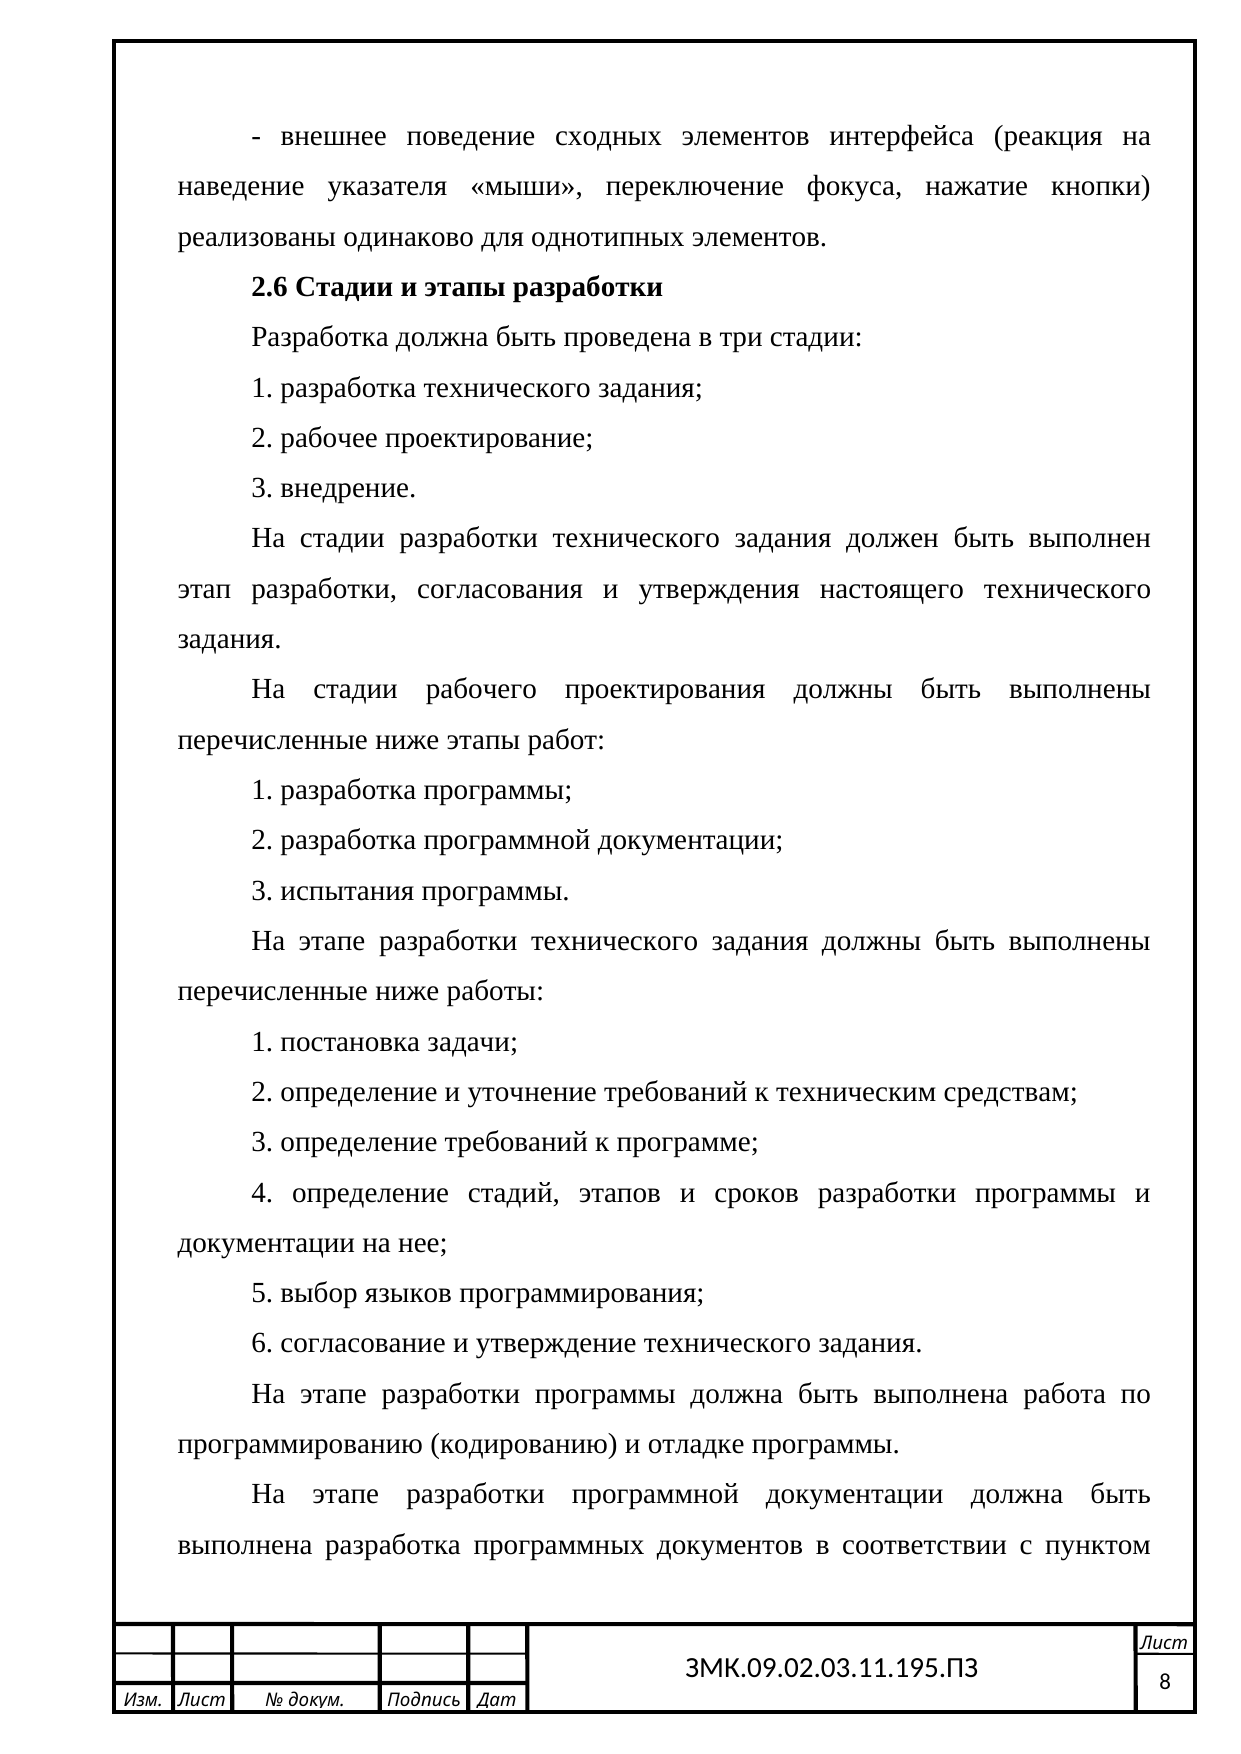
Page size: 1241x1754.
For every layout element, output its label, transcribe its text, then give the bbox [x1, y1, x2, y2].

text 6. согласование и утверждение технического задания. [177, 1326, 1152, 1359]
text 1. постановка задачи; [177, 1024, 1152, 1057]
text 2. определение и уточнение требований к техническим средствам; [177, 1074, 1152, 1108]
text 2. разработка программной документации; [177, 822, 1152, 856]
text - внешнее поведение сходных элементов интерфейса (реакция на наведение указателя «мыши», переключение фокуса, нажатие кнопки) реализованы одинаково для однотипных элементов. [177, 118, 1152, 252]
text 1. разработка технического задания; [177, 370, 1152, 403]
text 3. внедрение. [177, 470, 1152, 504]
text На стадии рабочего проектирования должны быть выполнены перечисленные ниже этапы работ: [177, 672, 1152, 755]
text На стадии разработки технического задания должен быть выполнен этап разработки, согласования и утверждения настоящего технического задания. [177, 521, 1152, 655]
text 5. выбор языков программирования; [177, 1275, 1152, 1309]
text Разработка должна быть проведена в три стадии: [177, 319, 1152, 353]
text 2.6 Стадии и этапы разработки [177, 269, 1152, 303]
text 2. рабочее проектирование; [177, 420, 1152, 453]
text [177, 1477, 1152, 1560]
text 4. определение стадий, этапов и сроков разработки программы и документации на нее; [177, 1175, 1152, 1258]
text 3. определение требований к программе; [177, 1124, 1152, 1158]
text На этапе разработки технического задания должны быть выполнены перечисленные ниже работы: [177, 923, 1152, 1007]
text На этапе разработки программы должна быть выполнена работа по программированию (кодированию) и отладке программы. [177, 1376, 1152, 1460]
text 1. разработка программы; [177, 772, 1152, 806]
text 3. испытания программы. [177, 873, 1152, 906]
